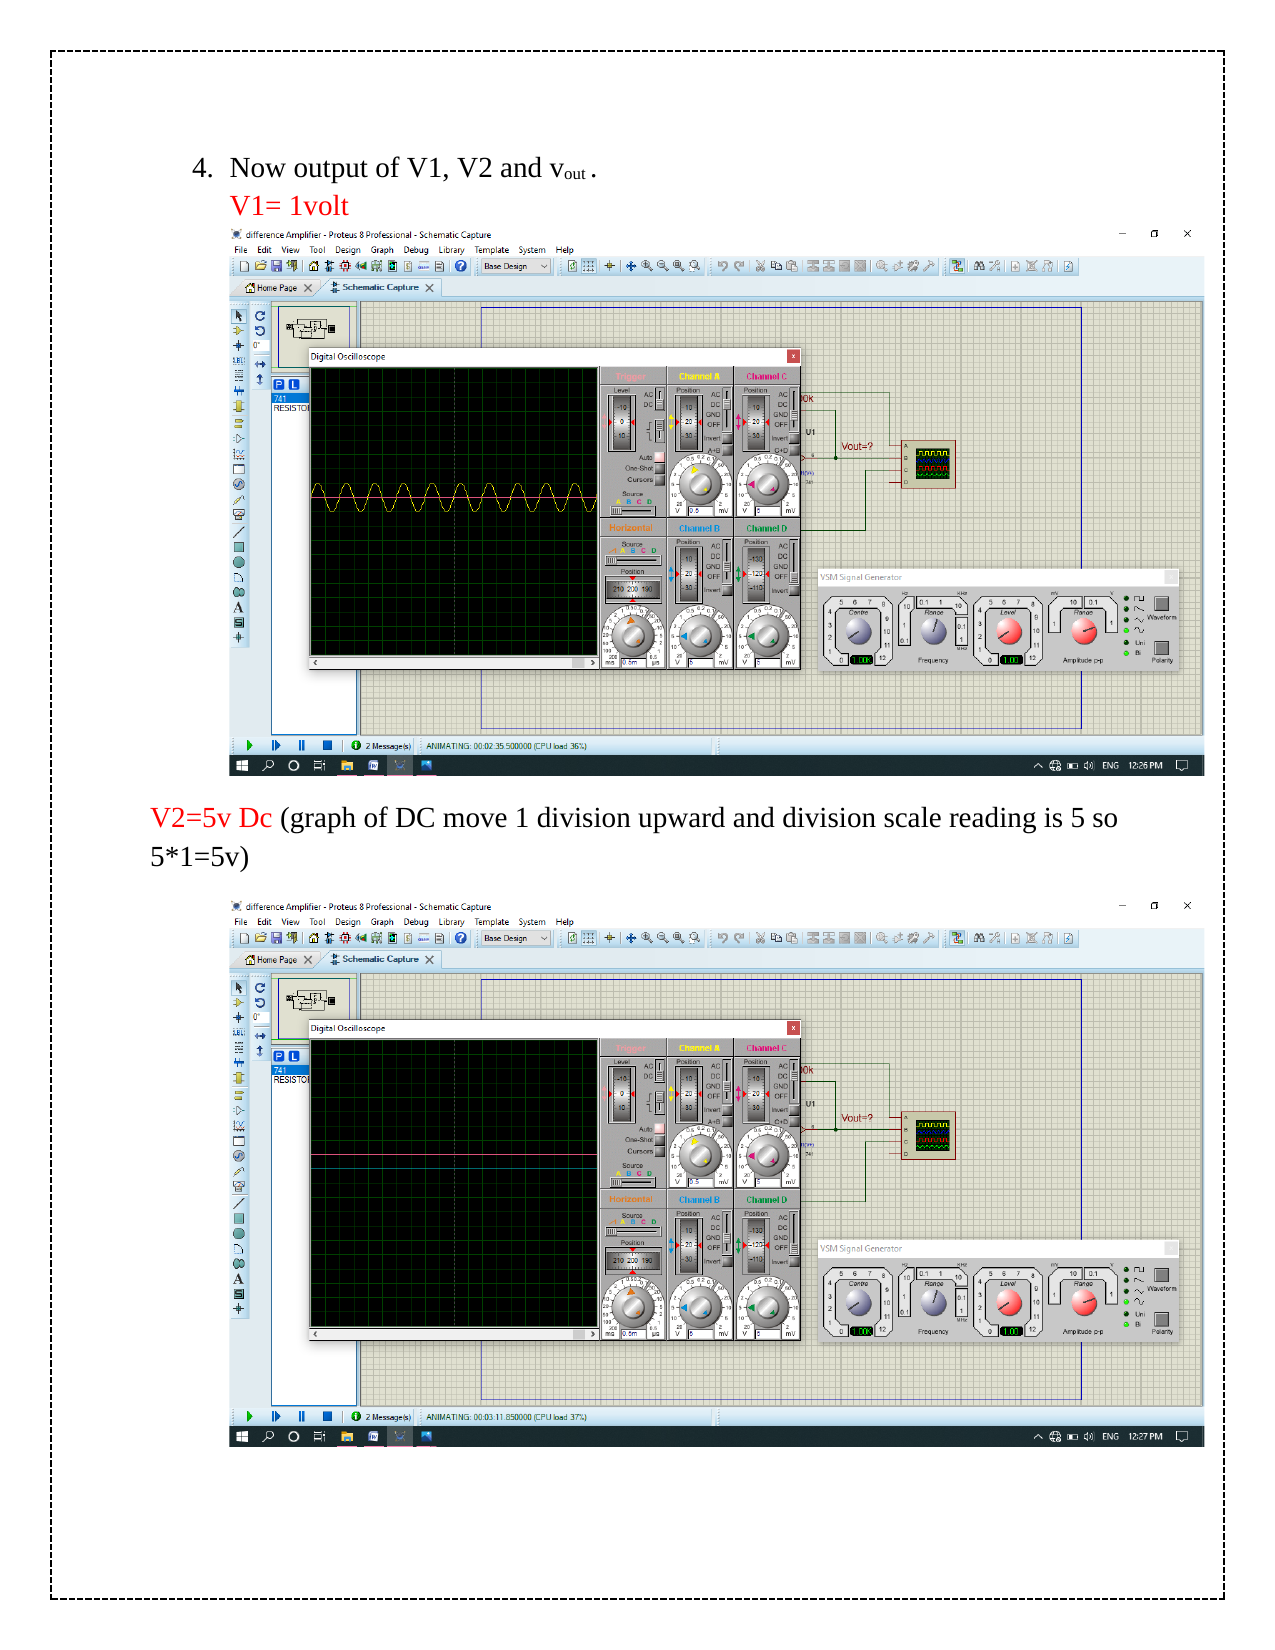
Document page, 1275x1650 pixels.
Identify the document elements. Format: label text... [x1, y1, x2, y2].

picture [229, 898, 1205, 1447]
list Now output of V1, V2 and vout . [192, 150, 1125, 183]
list V1= 1volt [229, 188, 1125, 222]
picture [229, 227, 1205, 776]
text V2=5v Dc (graph of DC move 1 division upward and division scale reading is 5 so 5*1=5v) [150, 800, 1125, 872]
